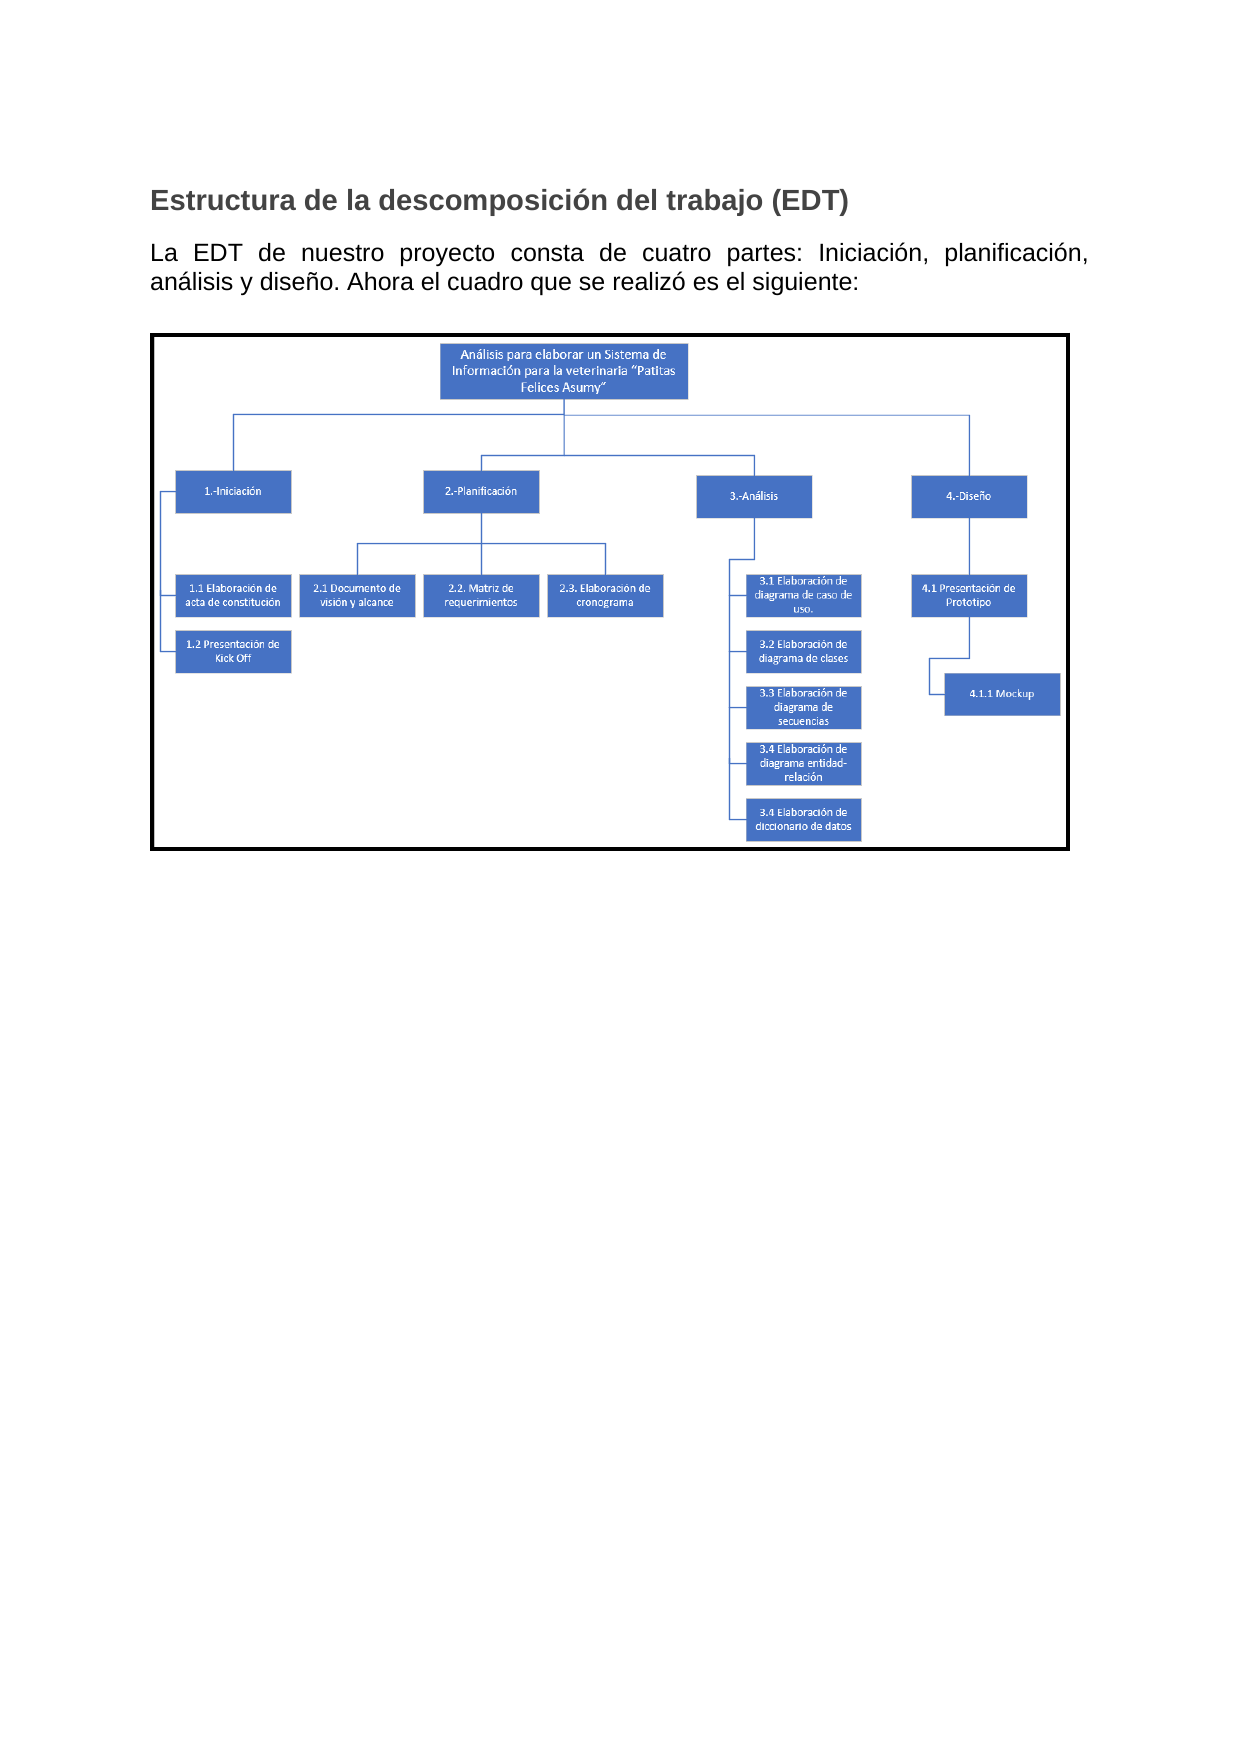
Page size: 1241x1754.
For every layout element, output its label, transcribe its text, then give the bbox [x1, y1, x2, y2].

picture [154, 337, 1066, 847]
text La EDT de nuestro proyecto consta de cuatro partes: Iniciación, planificación, análisis y diseño. Ahora el cuadro que se realizó es el siguiente: [150, 238, 1090, 295]
subtitle Estructura de la descomposición del trabajo (EDT) [150, 183, 1090, 217]
